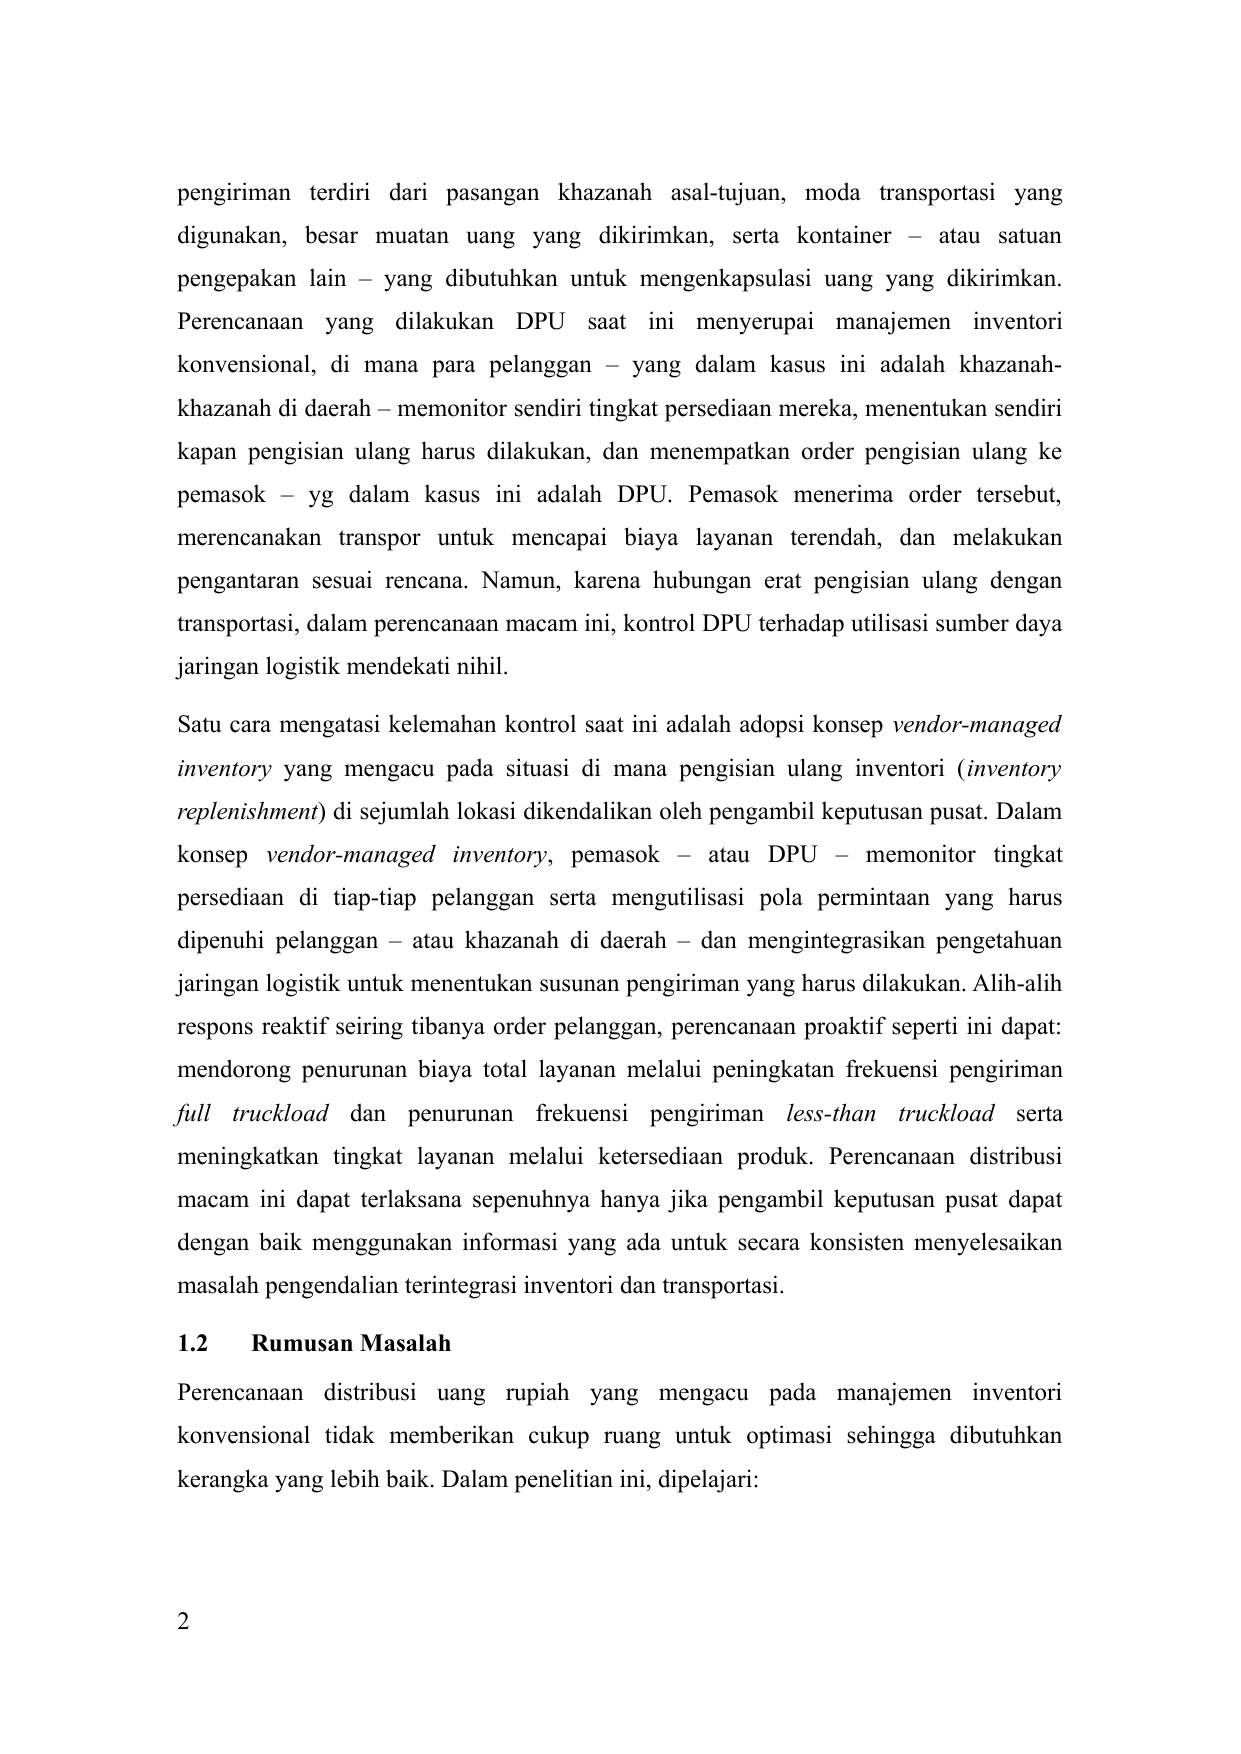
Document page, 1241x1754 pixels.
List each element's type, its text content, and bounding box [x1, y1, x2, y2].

text Satu cara mengatasi kelemahan kontrol saat ini adalah adopsi konsep vendor-managed inventory yang mengacu pada situasi di mana pengisian ulang inventori (inventory replenishment) di sejumlah lokasi dikendalikan oleh pengambil keputusan pusat. Dalam konsep vendor-managed inventory, pemasok – atau DPU – memonitor tingkat persediaan di tiap-tiap pelanggan serta mengutilisasi pola permintaan yang harus dipenuhi pelanggan – atau khazanah di daerah – dan mengintegrasikan pengetahuan jaringan logistik untuk menentukan susunan pengiriman yang harus dilakukan. Alih-alih respons reaktif seiring tibanya order pelanggan, perencanaan proaktif seperti ini dapat: mendorong penurunan biaya total layanan melalui peningkatan frekuensi pengiriman full truckload dan penurunan frekuensi pengiriman less-than truckload serta meningkatkan tingkat layanan melalui ketersediaan produk. Perencanaan distribusi macam ini dapat terlaksana sepenuhnya hanya jika pengambil keputusan pusat dapat dengan baik menggunakan informasi yang ada untuk secara konsisten menyelesaikan masalah pengendalian terintegrasi inventori dan transportasi. [177, 709, 1063, 1299]
text Perencanaan distribusi uang rupiah yang mengacu pada manajemen inventori konvensional tidak memberikan cukup ruang untuk optimasi sehingga dibutuhkan kerangka yang lebih baik. Dalam penelitian ini, dipelajari: [177, 1377, 1063, 1492]
subtitle Rumusan Masalah [177, 1328, 1063, 1357]
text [177, 177, 1063, 680]
